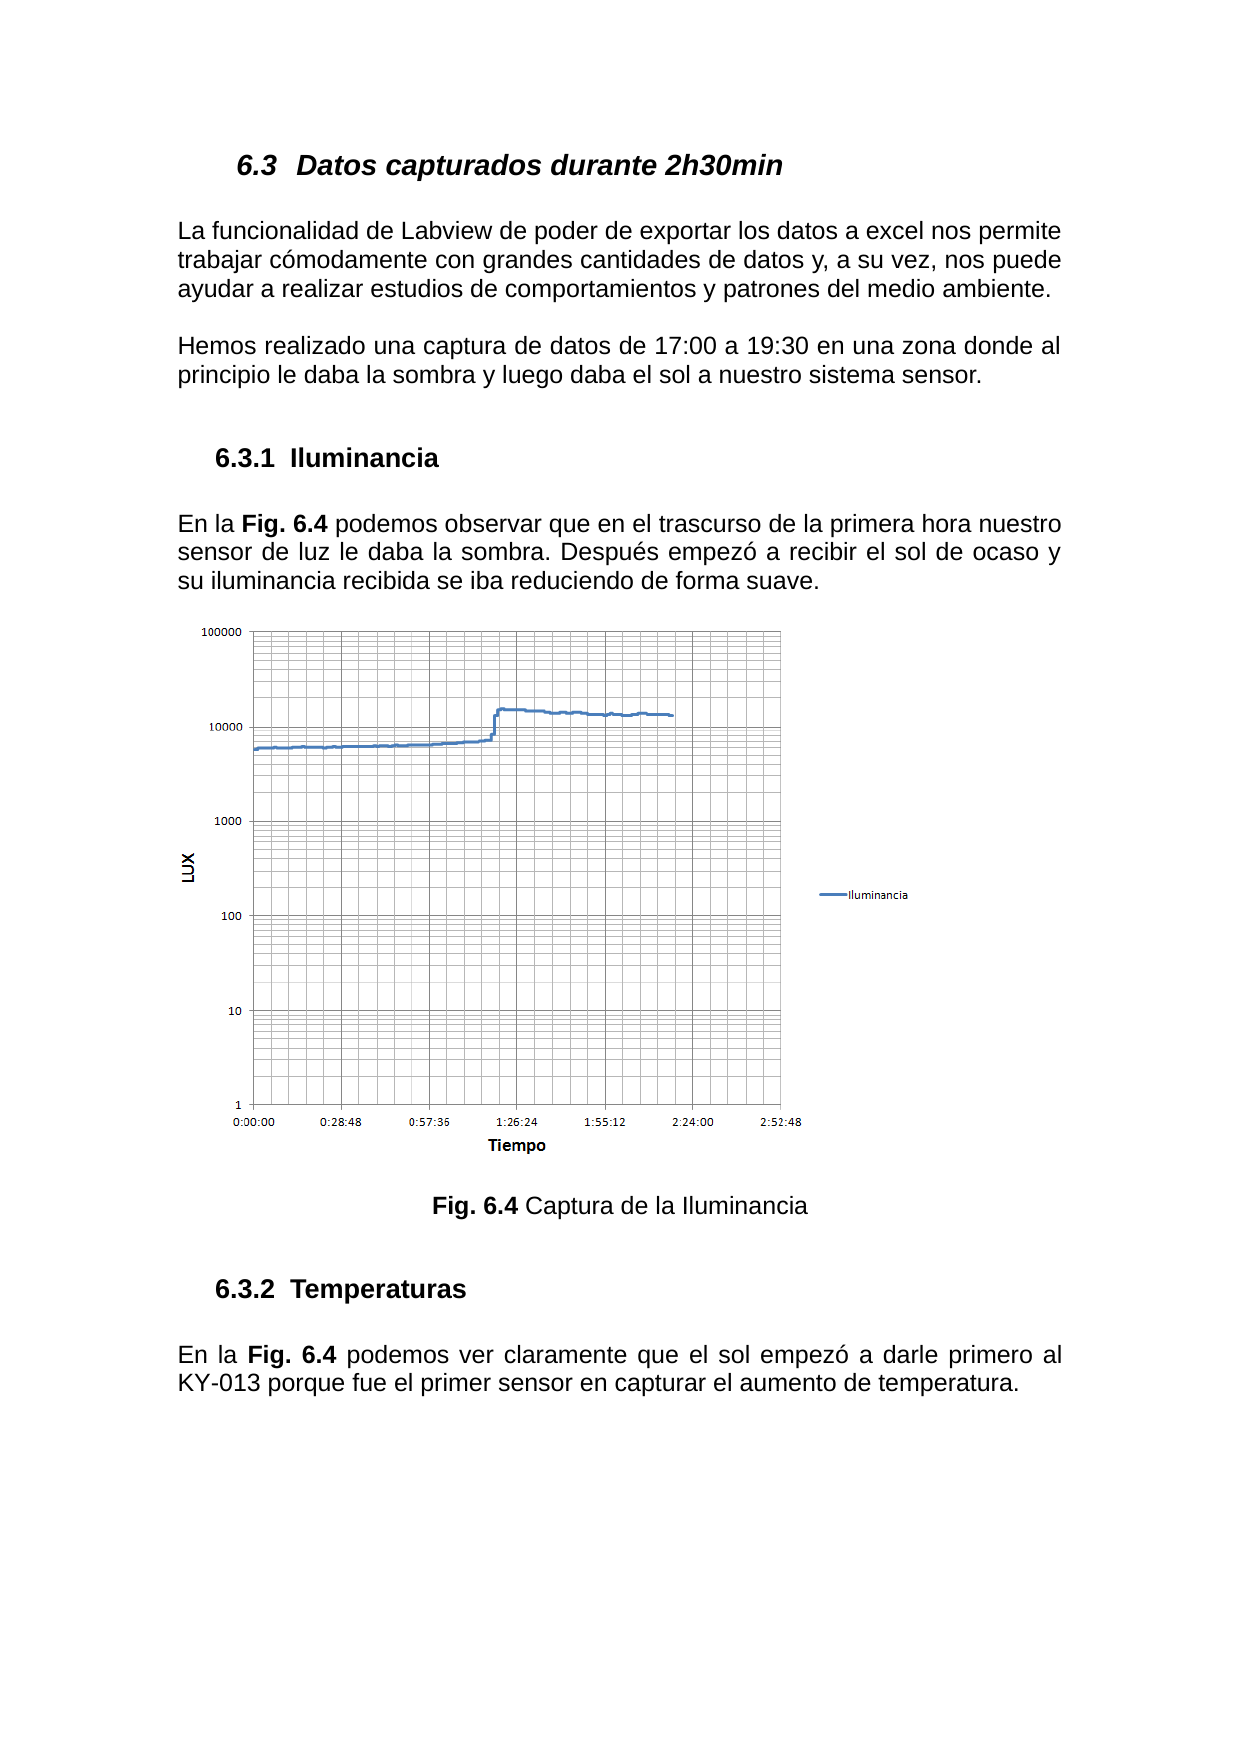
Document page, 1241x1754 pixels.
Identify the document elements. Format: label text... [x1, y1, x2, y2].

text En la Fig. 6.4 podemos observar que en el trascurso de la primera hora nuestro sensor de luz le daba la sombra. Después empezó a recibir el sol de ocaso y su iluminancia recibida se iba reduciendo de forma suave. [177, 509, 1063, 595]
subtitle Datos capturados durante 2h30min [236, 148, 1063, 181]
text En la Fig. 6.4 podemos ver claramente que el sol empezó a darle primero al KY-013 porque fue el primer sensor en capturar el aumento de temperatura. [177, 1340, 1063, 1397]
text La funcionalidad de Labview de poder de exportar los datos a excel nos permite trabajar cómodamente con grandes cantidades de datos y, a su vez, nos puede ayudar a realizar estudios de comportamientos y patrones del medio ambiente. [177, 216, 1063, 302]
picture [177, 623, 915, 1163]
text Fig. 6.4 Captura de la Iluminancia [177, 1191, 1063, 1220]
subtitle Iluminancia [215, 442, 1063, 474]
text Hemos realizado una captura de datos de 17:00 a 19:30 en una zona donde al principio le daba la sombra y luego daba el sol a nuestro sistema sensor. [177, 331, 1063, 389]
subtitle Temperaturas [215, 1273, 1063, 1305]
